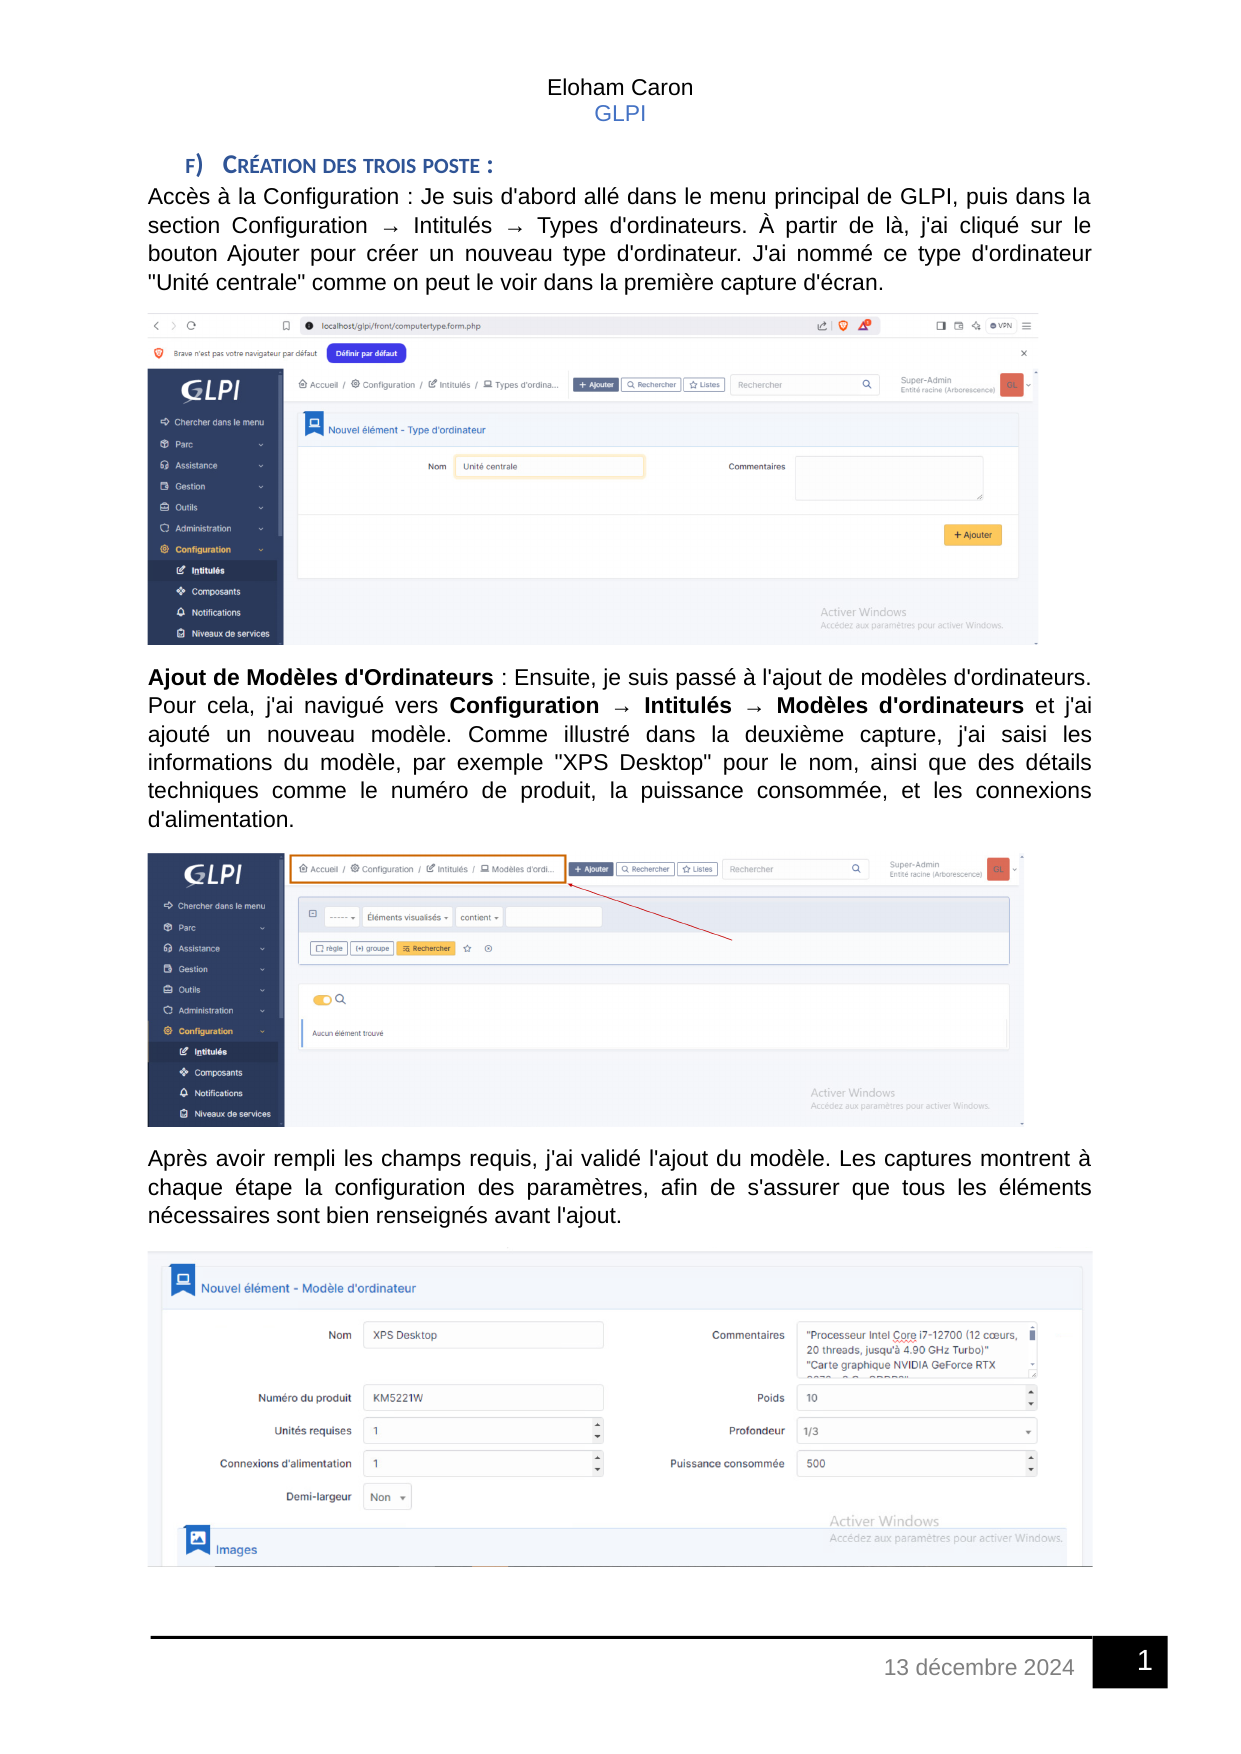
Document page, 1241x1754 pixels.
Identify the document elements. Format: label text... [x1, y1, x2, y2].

picture [147, 851, 1025, 1127]
subtitle Création des trois poste : [185, 148, 1093, 181]
picture [147, 313, 1039, 645]
picture [147, 1247, 1093, 1567]
text Accès à la Configuration : Je suis d'abord allé dans le menu principal de GLPI, puis dans la section Configuration → Intitulés → Types d'ordinateurs. À partir de là, j'ai cliqué sur le bouton Ajouter pour créer un nouveau type d'ordinateur. J'ai nommé ce type d'ordinateur "Unité centrale" comme on peut le voir dans la première capture d'écran. [148, 183, 1093, 295]
text Ajout de Modèles d'Ordinateurs : Ensuite, je suis passé à l'ajout de modèles d'ordinateurs. Pour cela, j'ai navigué vers Configuration → Intitulés → Modèles d'ordinateurs et j'ai ajouté un nouveau modèle. Comme illustré dans la deuxième capture, j'ai saisi les informations du modèle, par exemple "XPS Desktop" pour le nom, ainsi que des détails techniques comme le numéro de produit, la puissance consommée, et les connexions d'alimentation. [148, 664, 1093, 832]
text Après avoir rempli les champs requis, j'ai validé l'ajout du modèle. Les captures montrent à chaque étape la configuration des paramètres, afin de s'assurer que tous les éléments nécessaires sont bien renseignés avant l'ajout. [148, 1145, 1093, 1228]
